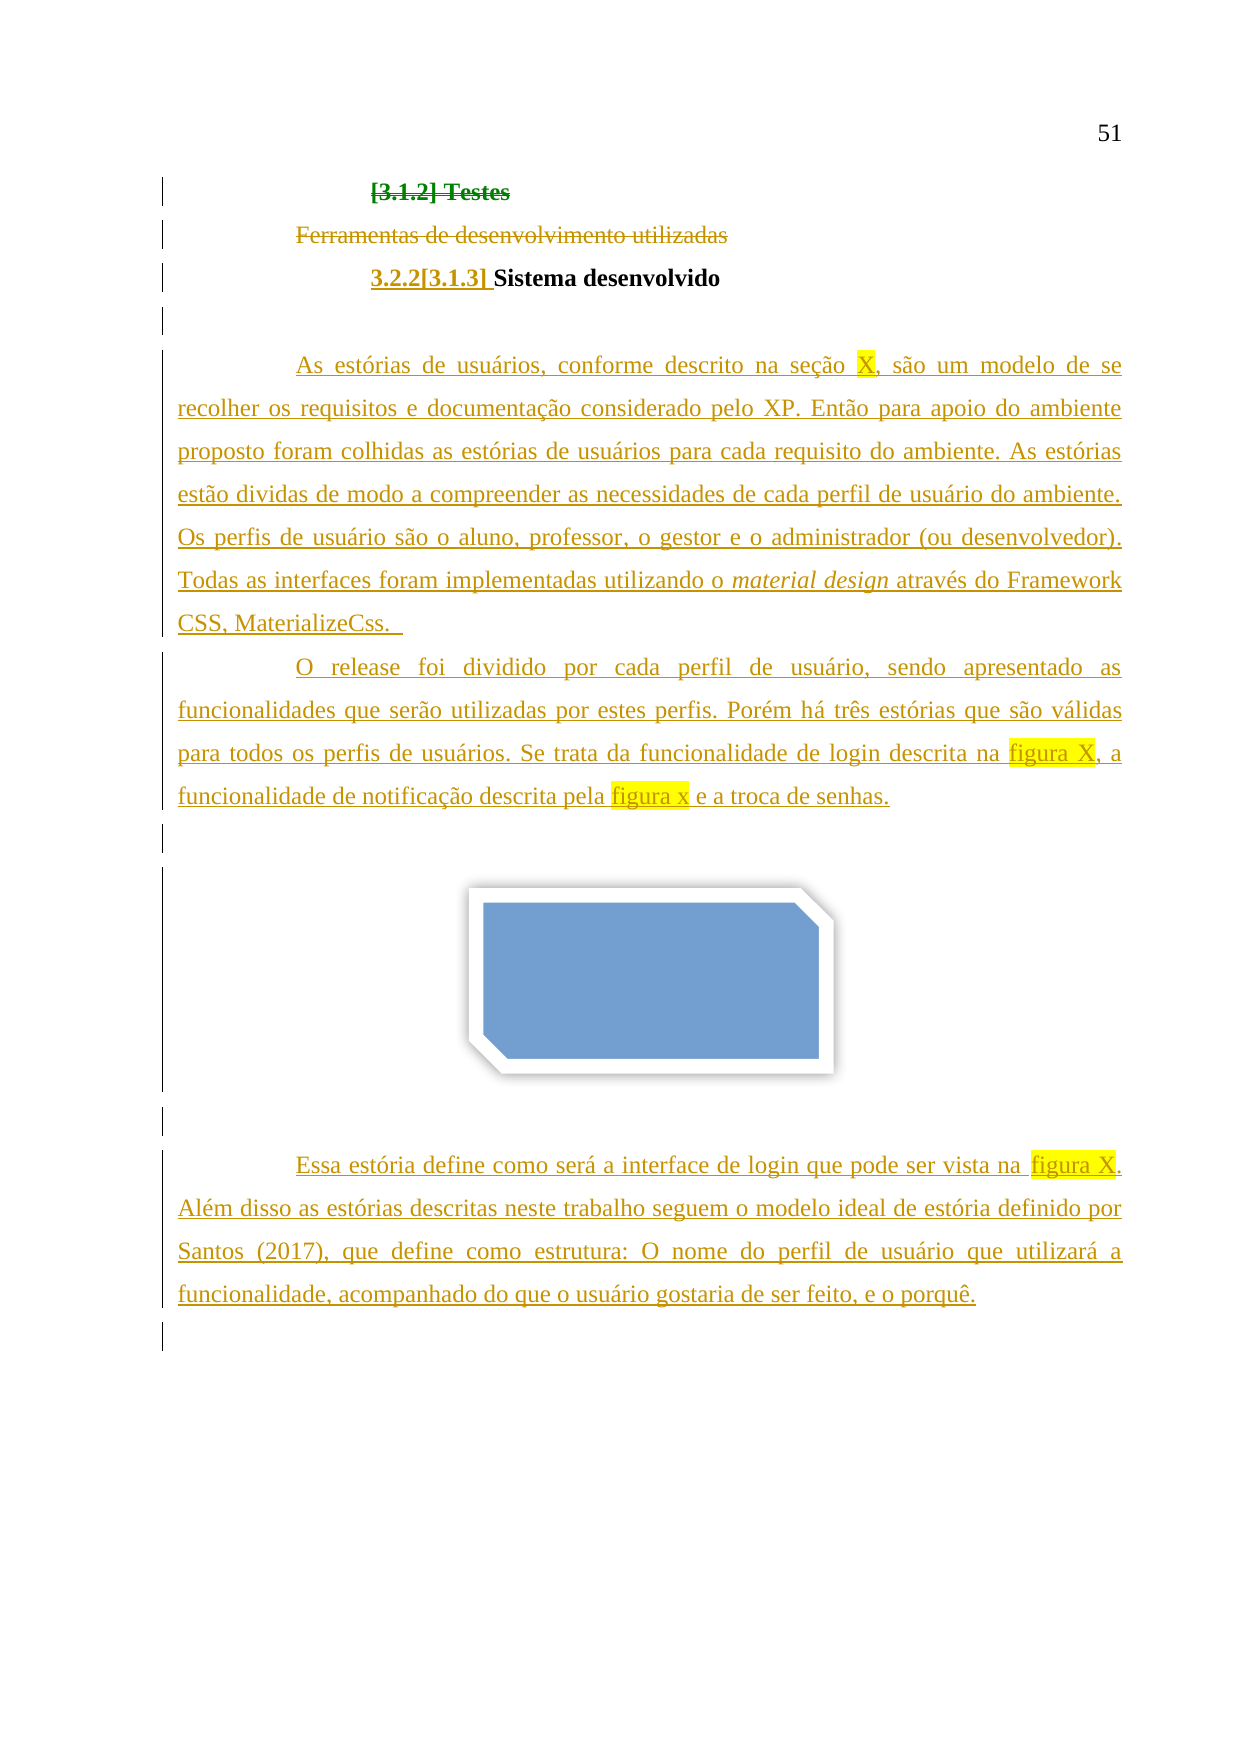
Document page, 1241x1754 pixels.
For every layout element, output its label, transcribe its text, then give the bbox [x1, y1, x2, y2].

subtitle Sistema desenvolvido [252, 263, 1122, 292]
